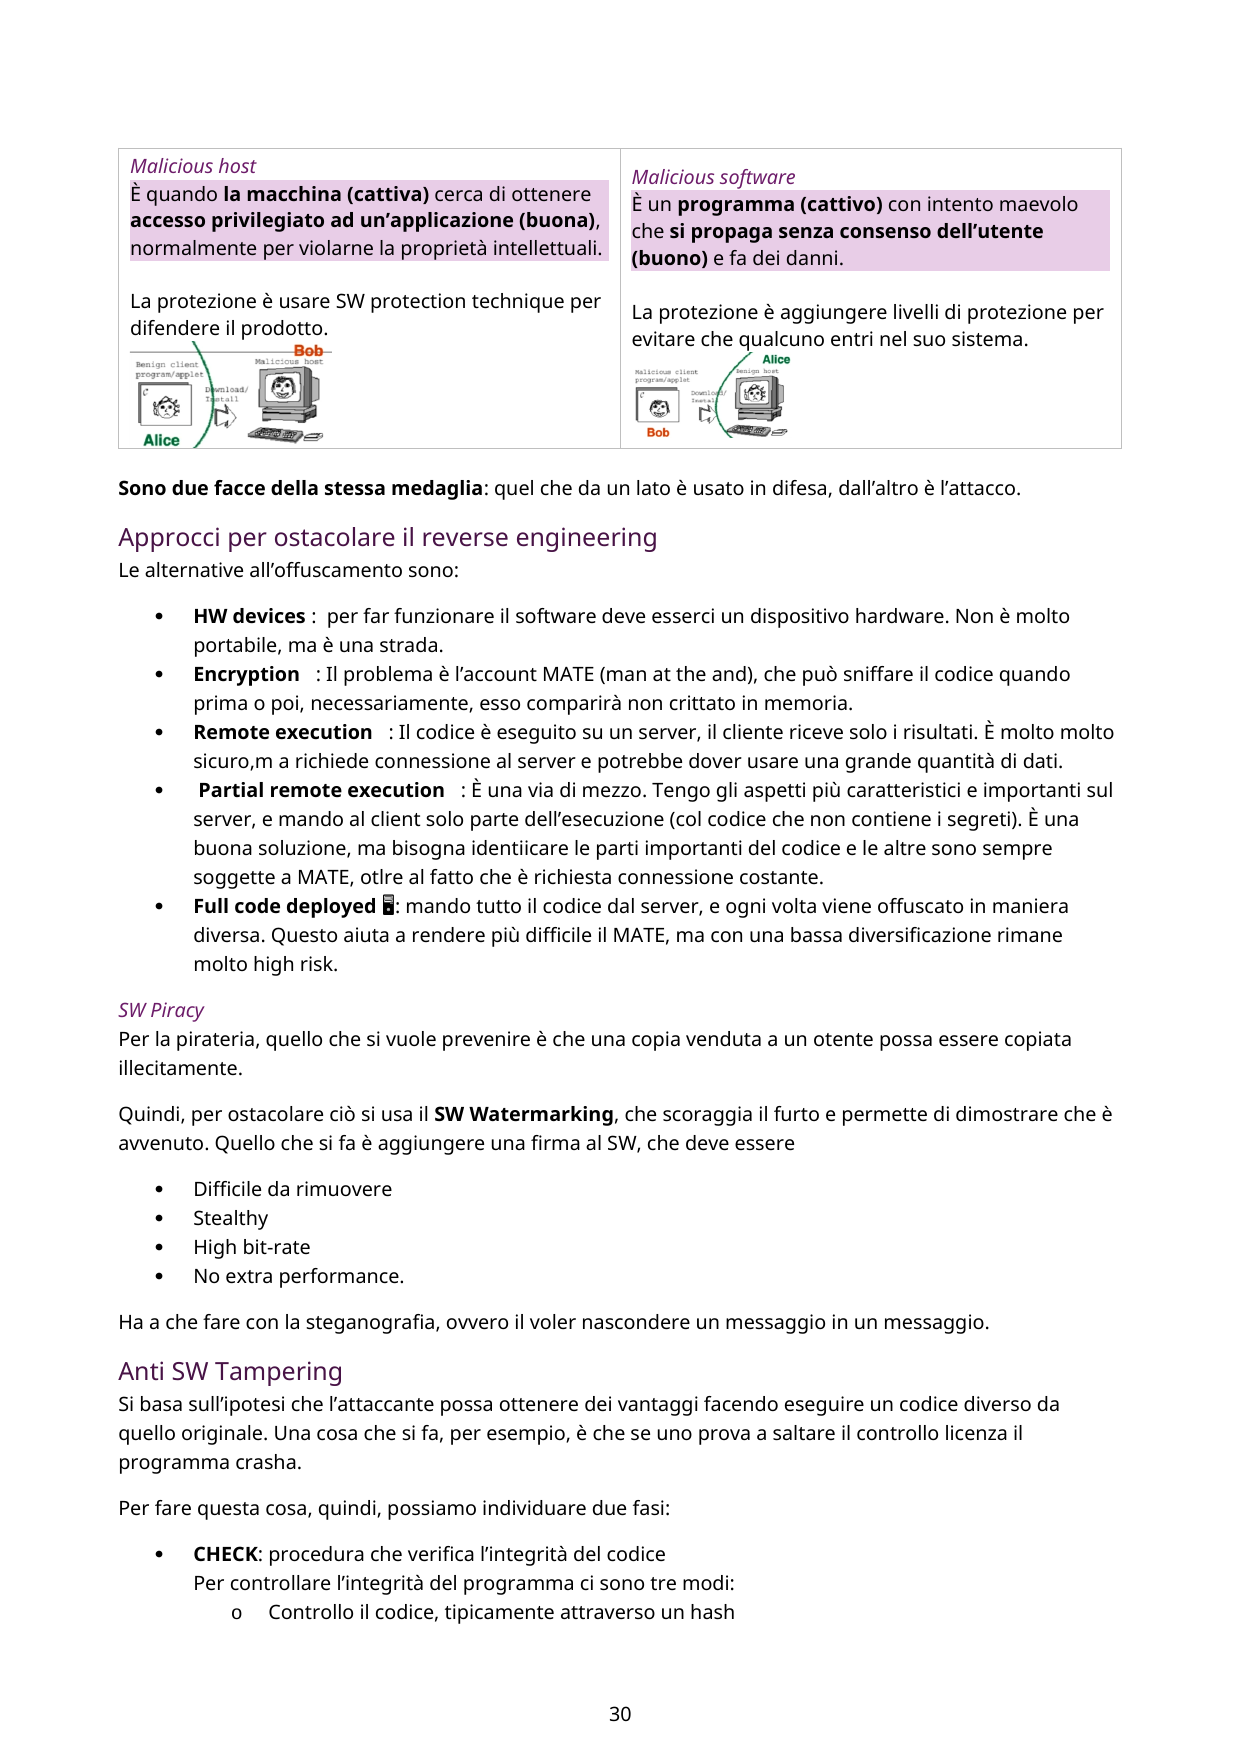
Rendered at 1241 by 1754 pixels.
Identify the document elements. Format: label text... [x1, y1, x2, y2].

text Per la pirateria, quello che si vuole prevenire è che una copia venduta a un otente possa essere copiata illecitamente. [118, 1026, 1122, 1082]
list Partial remote execution: È una via di mezzo. Tengo gli aspetti più caratteristici e importanti sul server, e mando al client solo parte dell’esecuzione (col codice che non contiene i segreti). È una buona soluzione, ma bisogna identiicare le parti importanti del codice e le altre sono sempre soggette a MATE, otlre al fatto che è richiesta connessione costante. [156, 776, 1122, 891]
subtitle Anti SW Tampering [118, 1354, 1122, 1388]
picture [129, 341, 332, 448]
list Remote execution: Il codice è eseguito su un server, il cliente riceve solo i risultati. È molto molto sicuro,m a richiede connessione al server e potrebbe dover usare una grande quantità di dati. [156, 718, 1122, 774]
list Full code deployed : mando tutto il codice dal server, e ogni volta viene offuscato in maniera diversa. Questo aiuta a rendere più difficile il MATE, ma con una bassa diversificazione rimane molto high risk. [156, 893, 1122, 978]
picture [631, 352, 793, 438]
list CHECK: procedura che verifica l’integrità del codice Per controllare l’integrità del programma ci sono tre modi: [156, 1540, 1122, 1596]
list Encryption: Il problema è l’account MATE (man at the and), che può sniffare il codice quando prima o poi, necessariamente, esso comparirà non crittato in memoria. [156, 660, 1122, 716]
subtitle Approcci per ostacolare il reverse engineering [118, 519, 1122, 553]
table_header Malicious host È quando la macchina (cattiva) cerca di ottenere accesso privilegiato ad un’applicazione (buona), normalmente per violarne la proprietà intellettuali. La protezione è usare SW protection technique per difendere il prodotto. [119, 149, 620, 448]
table_header Malicious software È un programma (cattivo) con intento maevolo che si propaga senza consenso dell’utente (buono) e fa dei danni. La protezione è aggiungere livelli di protezione per evitare che qualcuno entri nel suo sistema. [621, 149, 1121, 448]
subtitle SW Piracy [118, 996, 1122, 1023]
list High bit-rate [156, 1233, 1122, 1260]
text Quindi, per ostacolare ciò si usa il SW Watermarking, che scoraggia il furto e permette di dimostrare che è avvenuto. Quello che si fa è aggiungere una firma al SW, che deve essere [118, 1100, 1122, 1156]
text Per fare questa cosa, quindi, possiamo individuare due fasi: [118, 1494, 1122, 1521]
list Stealthy [156, 1204, 1122, 1231]
list HW devices : per far funzionare il software deve esserci un dispositivo hardware. Non è molto portabile, ma è una strada. [156, 602, 1122, 658]
list Difficile da rimuovere [156, 1175, 1122, 1202]
list No extra performance. [156, 1262, 1122, 1289]
text Sono due facce della stessa medaglia: quel che da un lato è usato in difesa, dall’altro è l’attacco. [118, 474, 1122, 501]
text Si basa sull’ipotesi che l’attaccante possa ottenere dei vantaggi facendo eseguire un codice diverso da quello originale. Una cosa che si fa, per esempio, è che se uno prova a saltare il controllo licenza il programma crasha. [118, 1391, 1122, 1476]
list Controllo il codice, tipicamente attraverso un hash [231, 1598, 1122, 1625]
text Le alternative all’offuscamento sono: [118, 556, 1122, 583]
text Ha a che fare con la steganografia, ovvero il voler nascondere un messaggio in un messaggio. [118, 1308, 1122, 1335]
